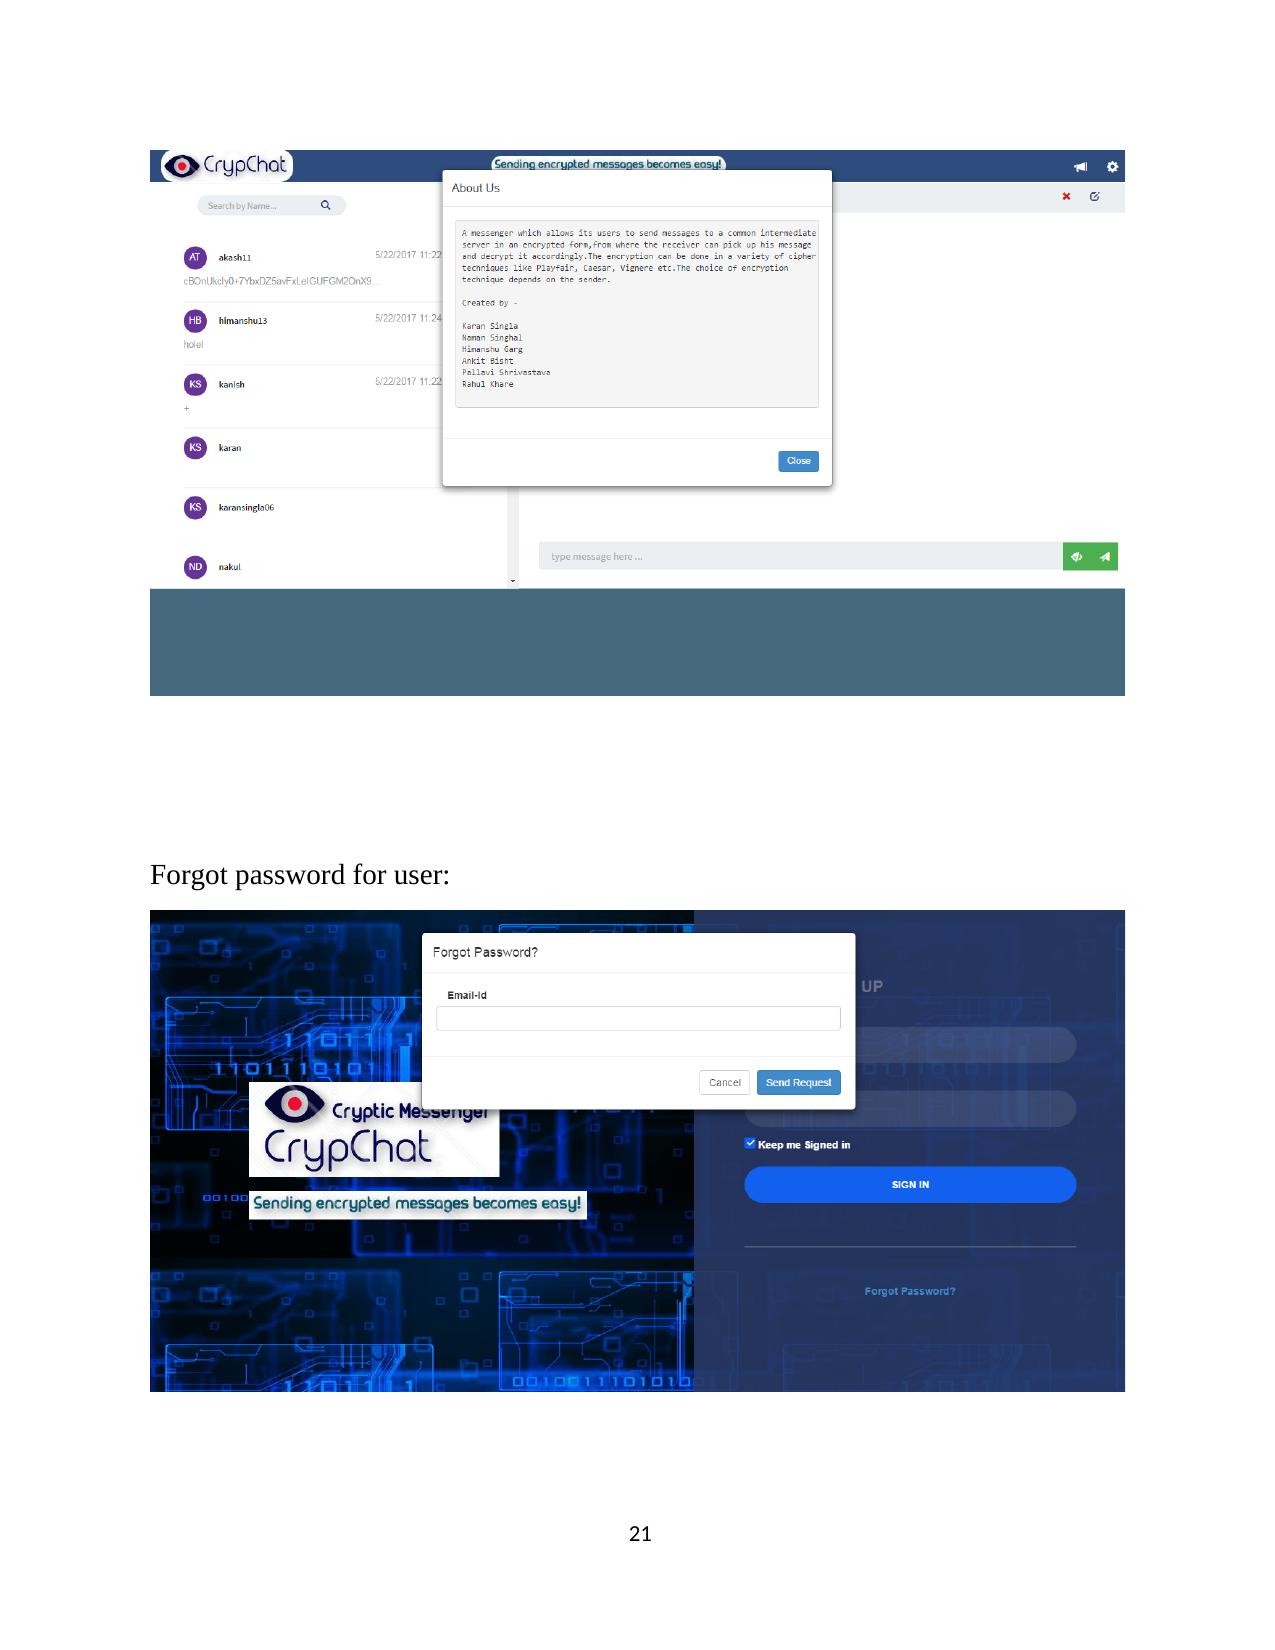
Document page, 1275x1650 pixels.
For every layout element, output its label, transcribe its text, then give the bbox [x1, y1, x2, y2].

text Forgot password for user: [150, 857, 1125, 891]
picture [150, 910, 1125, 1392]
picture [150, 150, 1125, 696]
